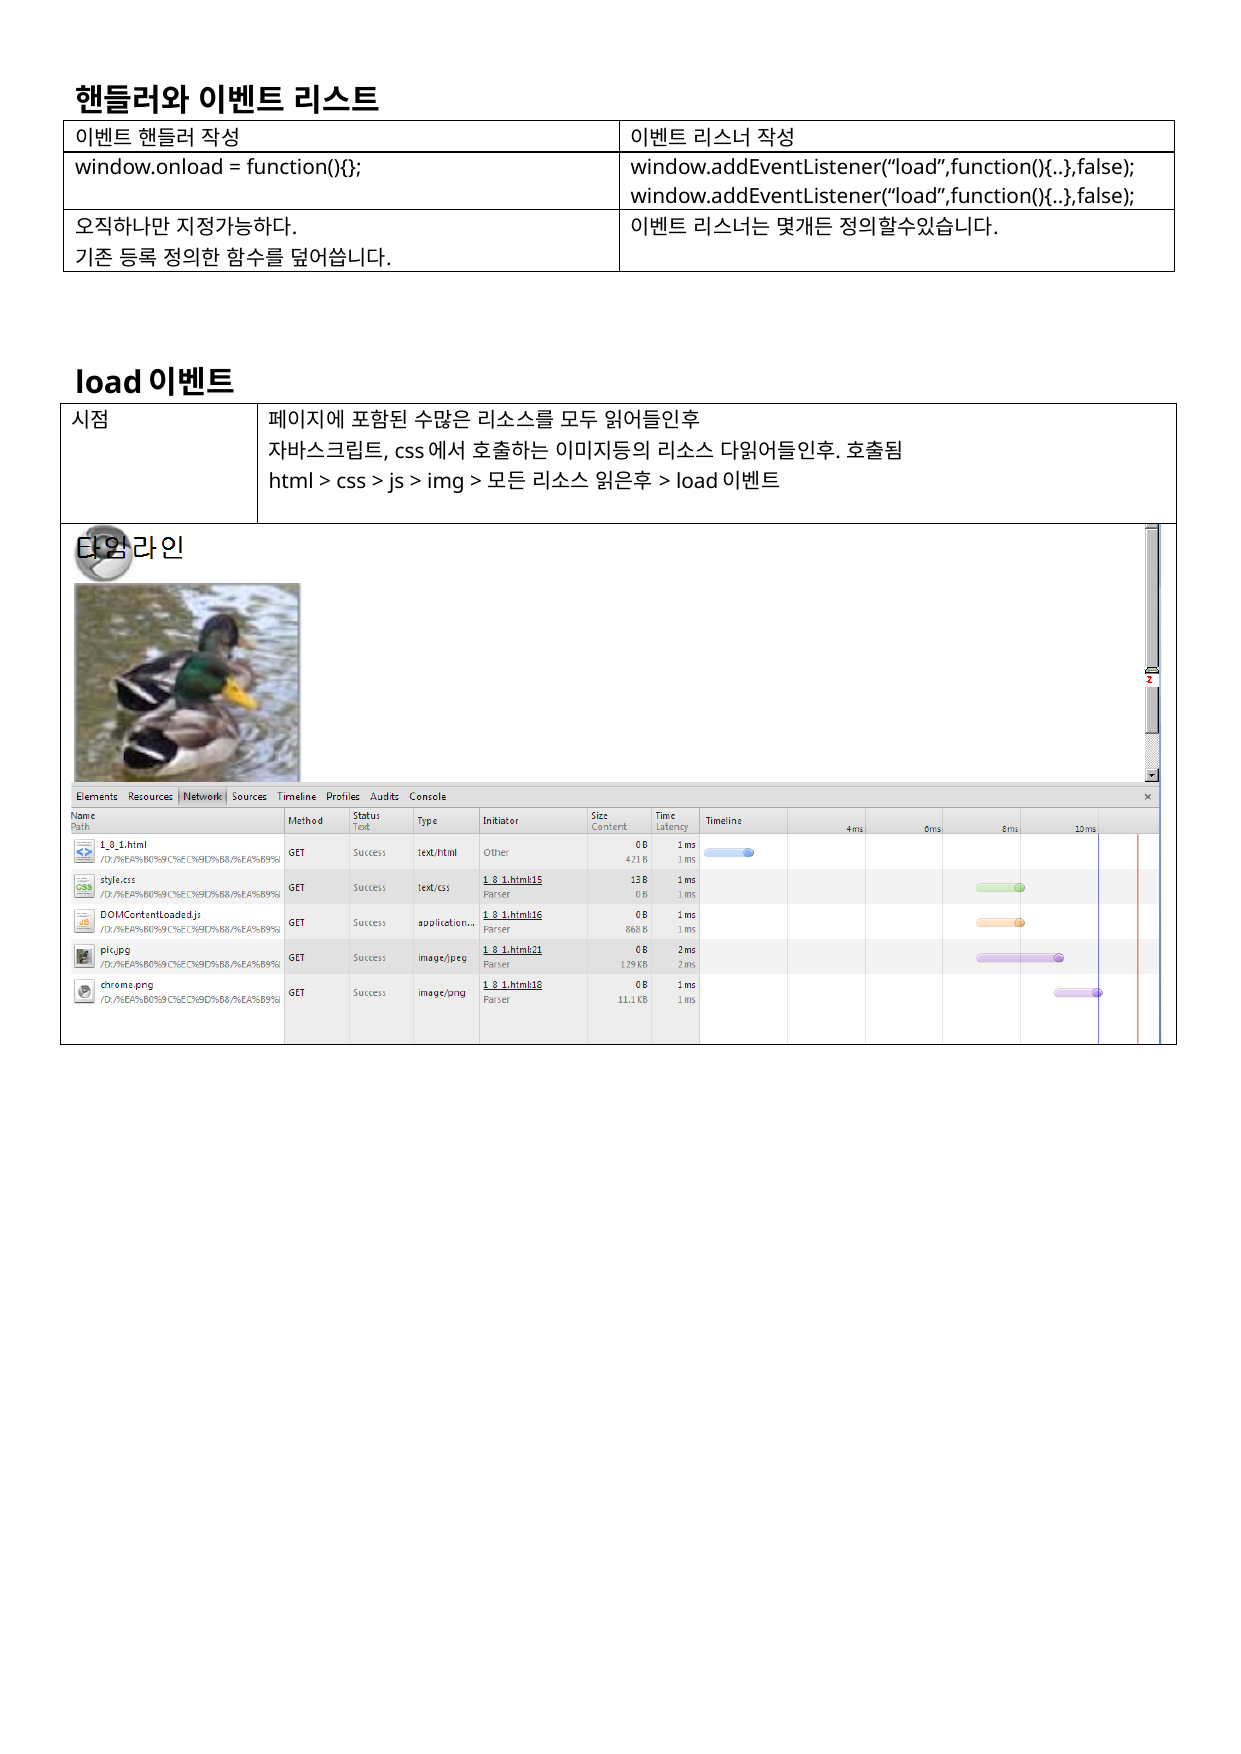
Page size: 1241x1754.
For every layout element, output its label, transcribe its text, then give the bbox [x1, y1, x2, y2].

text 핸들러와 이벤트 리스트 [75, 75, 1165, 120]
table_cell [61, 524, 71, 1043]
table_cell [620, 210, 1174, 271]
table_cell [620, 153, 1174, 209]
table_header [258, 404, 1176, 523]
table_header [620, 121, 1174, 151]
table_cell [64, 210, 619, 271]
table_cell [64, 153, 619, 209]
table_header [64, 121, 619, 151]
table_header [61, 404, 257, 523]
text load이벤트 [75, 357, 1165, 403]
picture [71, 524, 1162, 1044]
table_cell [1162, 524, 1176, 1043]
